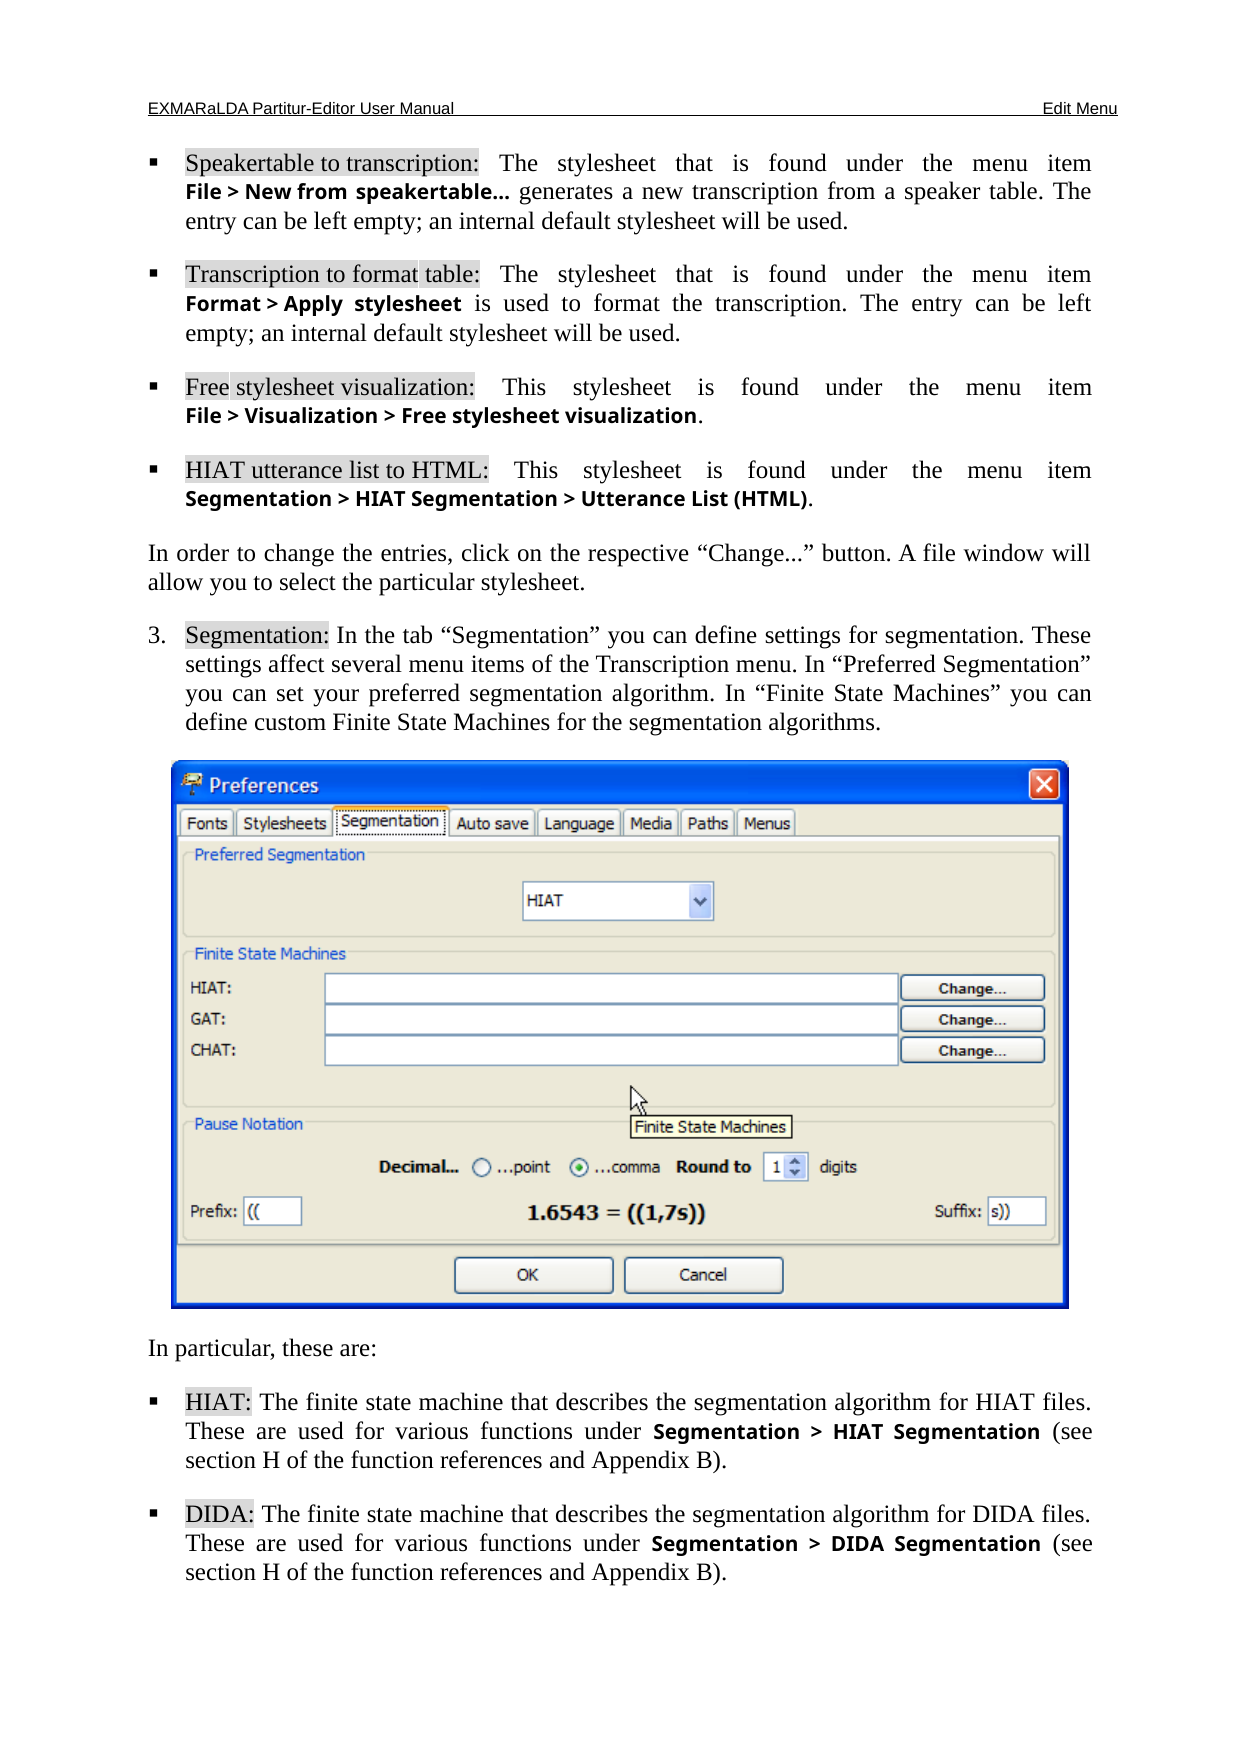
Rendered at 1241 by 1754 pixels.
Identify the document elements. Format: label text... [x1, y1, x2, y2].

text In order to change the entries, click on the respective “Change...” button. A file window will allow you to select the particular stylesheet. [148, 538, 1093, 596]
text In particular, these are: [148, 1333, 1093, 1362]
text DIDA: The finite state machine that describes the segmentation algorithm for DIDA files. These are used for various functions under Segmentation > DIDA Segmentation (see section H of the function references and Appendix B). [148, 1499, 1093, 1586]
text Segmentation: In the tab “Segmentation” you can define settings for segmentation. These settings affect several menu items of the Transcription menu. In “Preferred Segmentation” you can set your preferred segmentation algorithm. In “Finite State Machines” you can define custom Finite State Machines for the segmentation algorithms. [148, 621, 1093, 736]
text Transcription to format table: The stylesheet that is found under the menu item Format > Apply stylesheet is used to format the transcription. The entry can be left empty; an internal default stylesheet will be used. [148, 259, 1093, 347]
picture [171, 760, 1069, 1309]
text Speakertable to transcription: The stylesheet that is found under the menu item File > New from speakertable… generates a new transcription from a speaker table. The entry can be left empty; an internal default stylesheet will be used. [148, 148, 1093, 234]
text HIAT: The finite state machine that describes the segmentation algorithm for HIAT files. These are used for various functions under Segmentation > HIAT Segmentation (see section H of the function references and Appendix B). [148, 1387, 1093, 1474]
text Free stylesheet visualization: This stylesheet is found under the menu item File > Visualization > Free stylesheet visualization. [148, 372, 1093, 430]
text HIAT utterance list to HTML: This stylesheet is found under the menu item Segmentation > HIAT Segmentation > Utterance List (HTML). [148, 455, 1093, 513]
